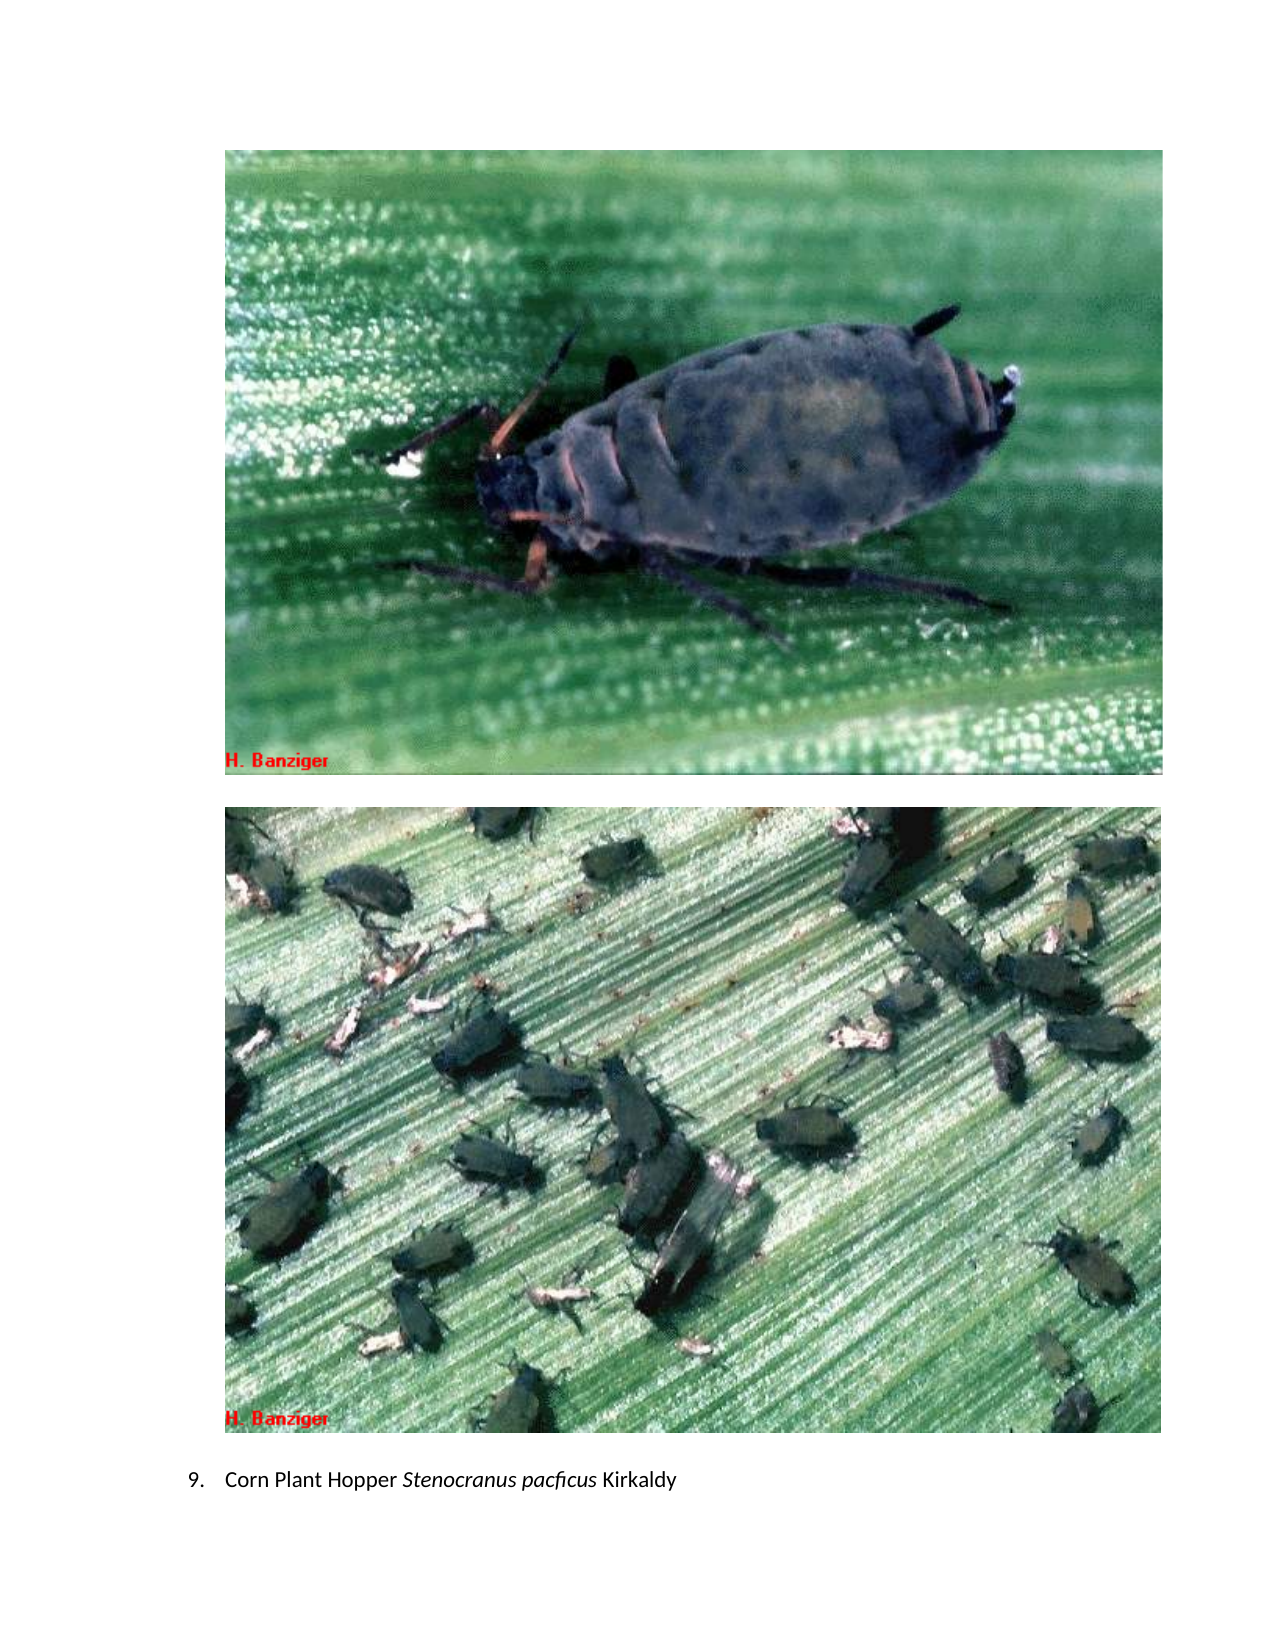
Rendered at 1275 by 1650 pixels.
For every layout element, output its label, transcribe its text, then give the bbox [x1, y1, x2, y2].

list Corn Plant Hopper Stenocranus pacficus Kirkaldy [187, 1465, 1125, 1493]
picture [225, 150, 1163, 775]
picture [225, 807, 1161, 1433]
